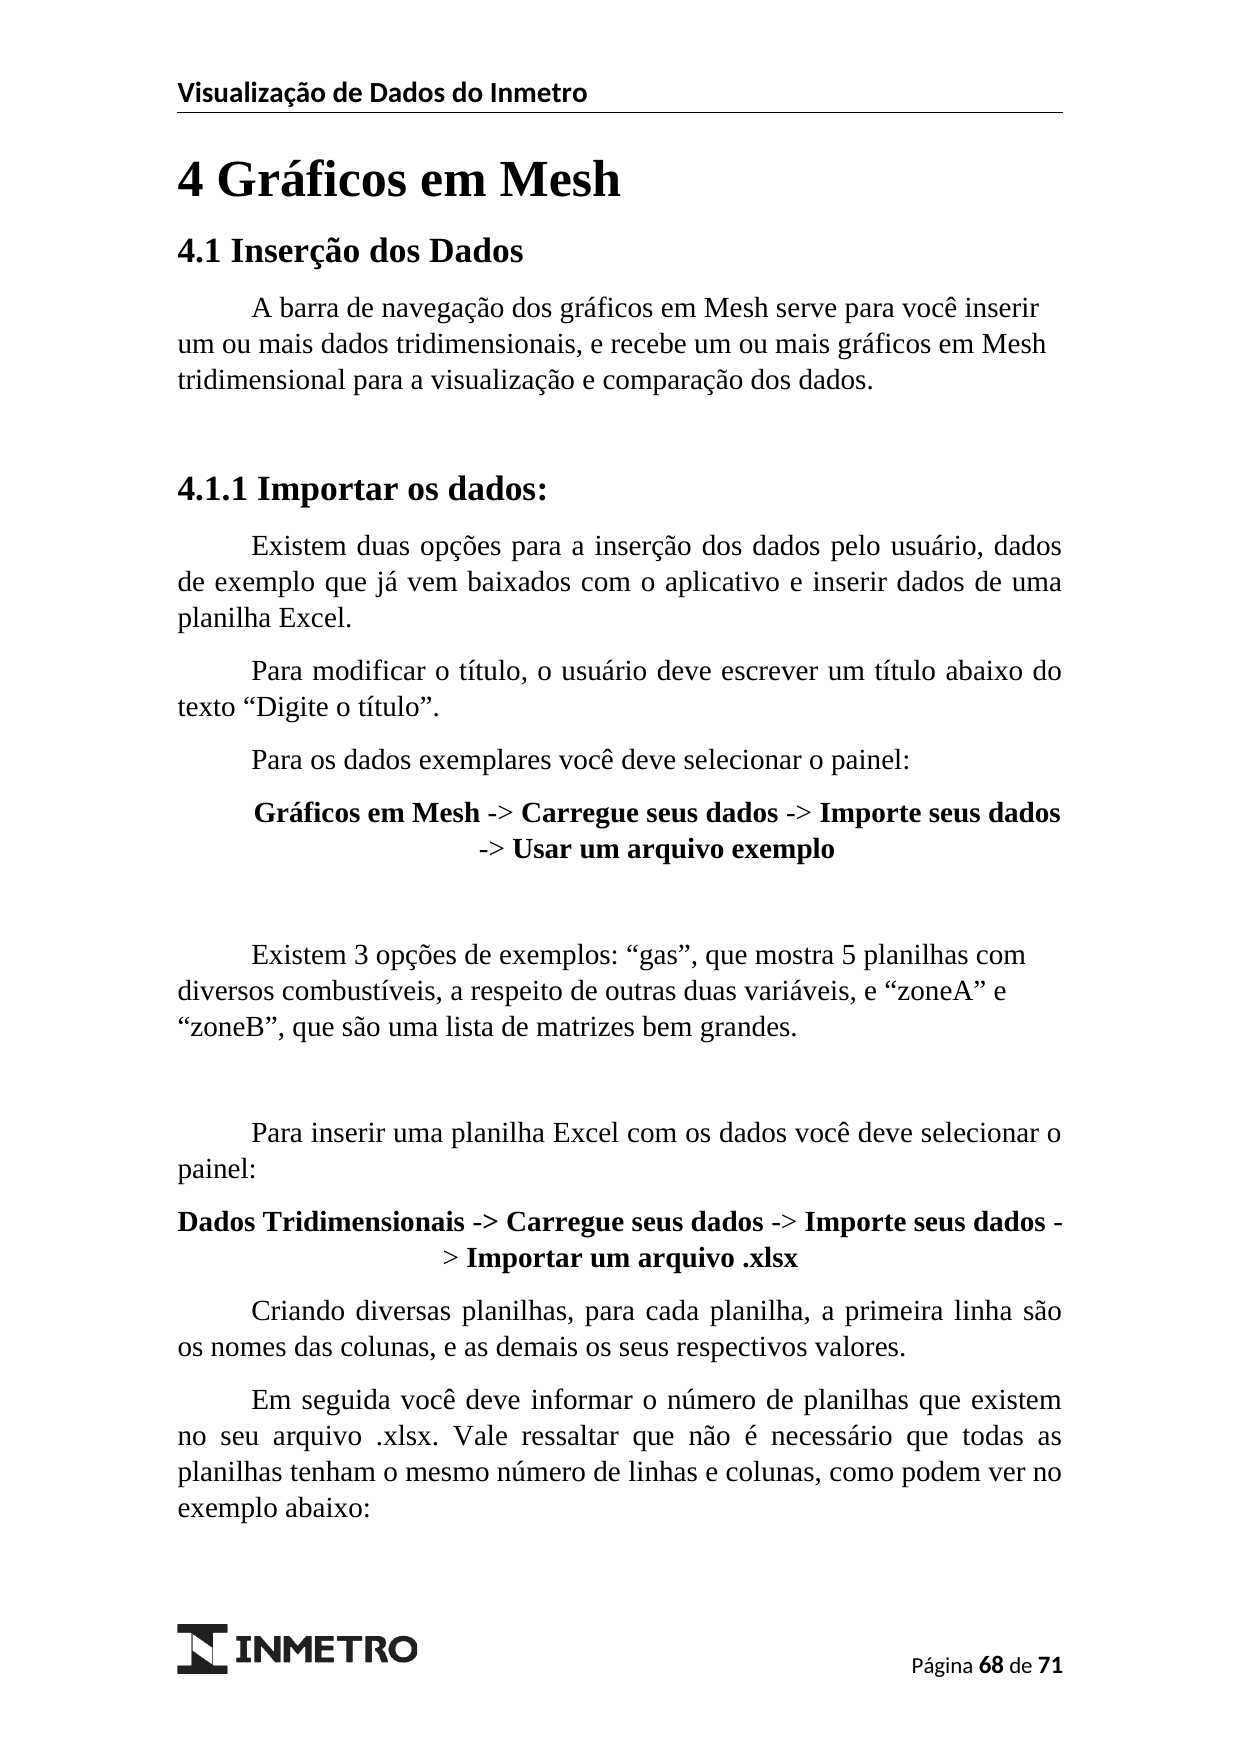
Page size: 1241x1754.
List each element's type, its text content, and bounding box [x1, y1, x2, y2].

text 4.1.1 Importar os dados: [177, 468, 1063, 508]
text Para modificar o título, o usuário deve escrever um título abaixo do texto “Digite o título”. [177, 653, 1063, 723]
text 4 Gráficos em Mesh [177, 148, 1063, 207]
text 4.1 Inserção dos Dados [177, 229, 1063, 270]
text Gráficos em Mesh -> Carregue seus dados -> Importe seus dados -> Usar um arquivo exemplo [251, 795, 1063, 865]
text Existem 3 opções de exemplos: “gas”, que mostra 5 planilhas com diversos combustíveis, a respeito de outras duas variáveis, e “zoneA” e “zoneB”, que são uma lista de matrizes bem grandes. [177, 937, 1063, 1043]
text Para inserir uma planilha Excel com os dados você deve selecionar o painel: [177, 1115, 1063, 1184]
text Em seguida você deve informar o número de planilhas que existem no seu arquivo .xlsx. Vale ressaltar que não é necessário que todas as planilhas tenham o mesmo número de linhas e colunas, como podem ver no exemplo abaixo: [177, 1382, 1063, 1524]
text A barra de navegação dos gráficos em Mesh serve para você inserir um ou mais dados tridimensionais, e recebe um ou mais gráficos em Mesh tridimensional para a visualização e comparação dos dados. [177, 290, 1063, 396]
text Dados Tridimensionais -> Carregue seus dados -> Importe seus dados -> Importar um arquivo .xlsx [177, 1204, 1063, 1273]
text Criando diversas planilhas, para cada planilha, a primeira linha são os nomes das colunas, e as demais os seus respectivos valores. [177, 1293, 1063, 1362]
picture [177, 1624, 418, 1674]
text Existem duas opções para a inserção dos dados pelo usuário, dados de exemplo que já vem baixados com o aplicativo e inserir dados de uma planilha Excel. [177, 528, 1063, 634]
text Para os dados exemplares você deve selecionar o painel: [177, 742, 1063, 776]
